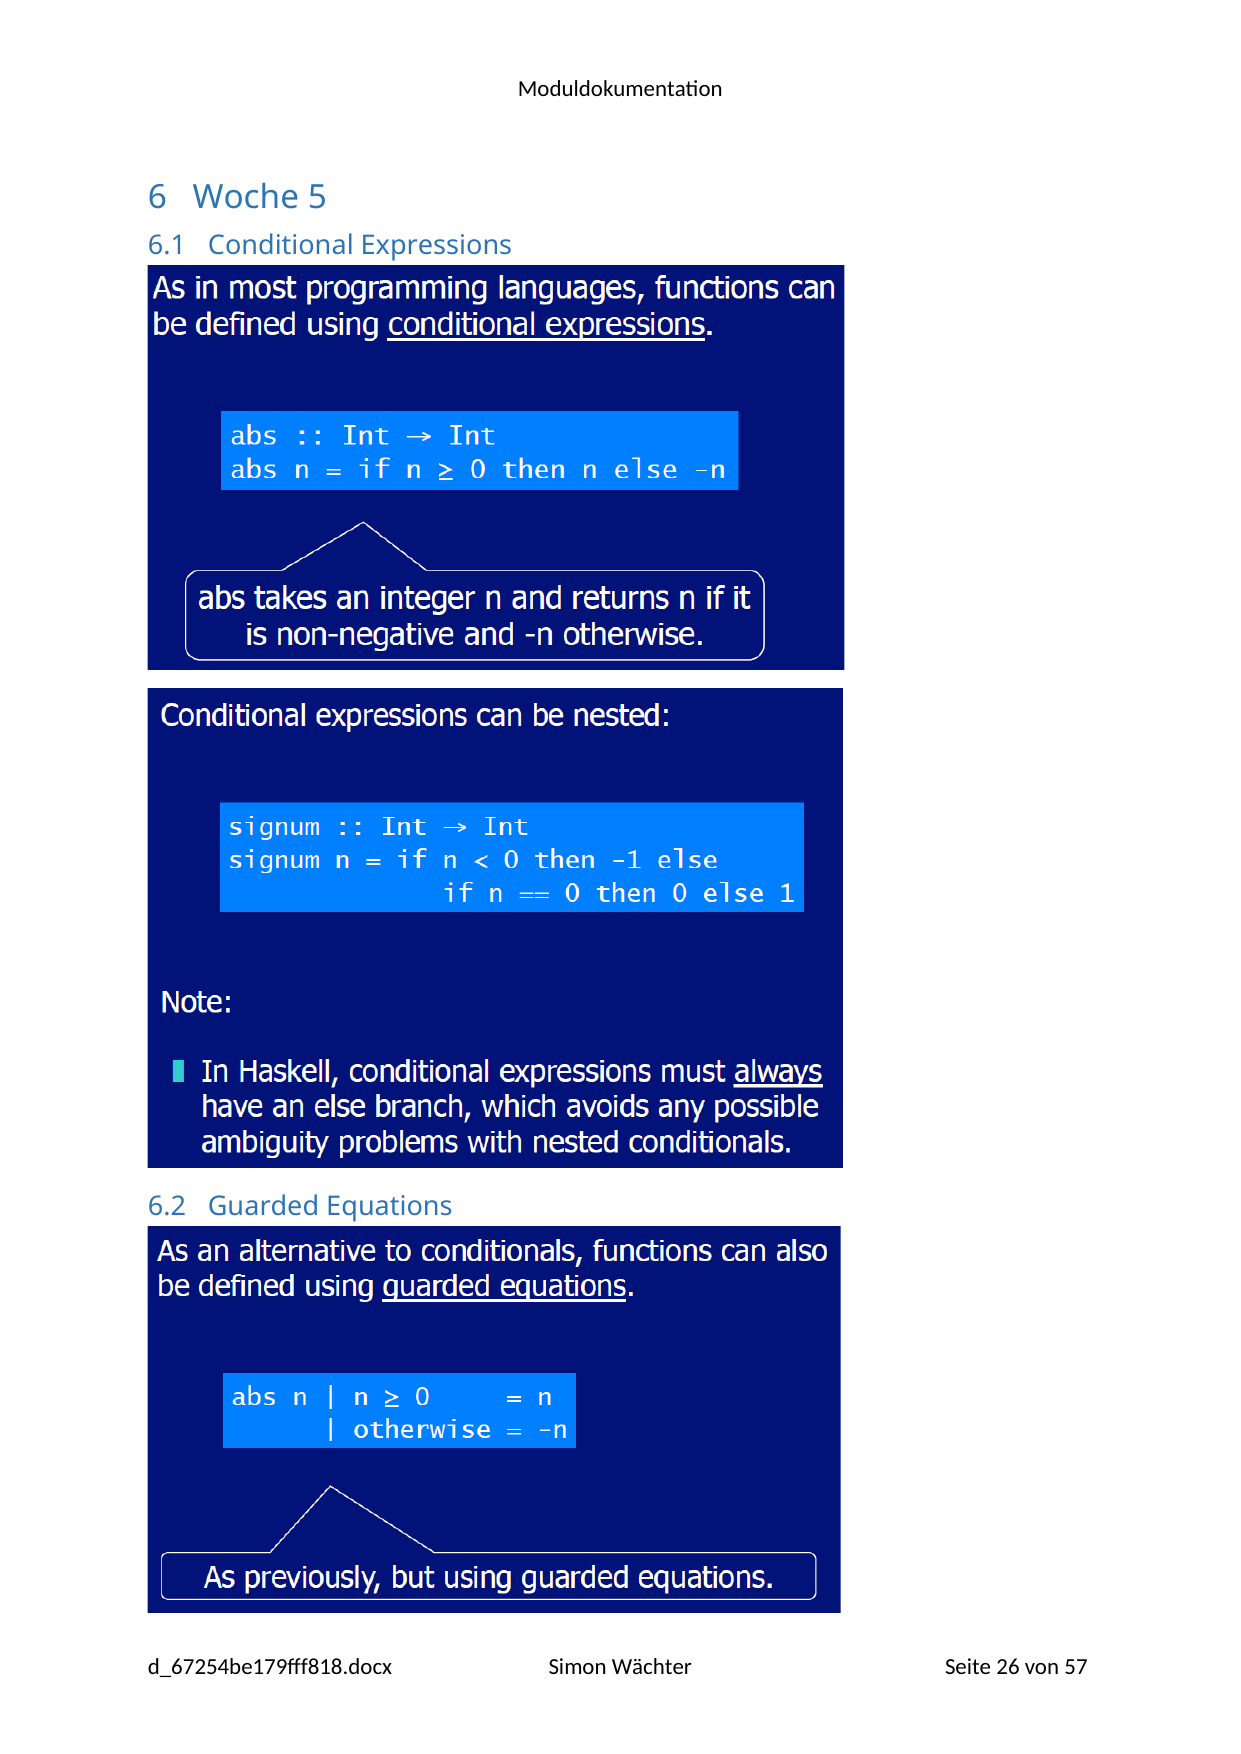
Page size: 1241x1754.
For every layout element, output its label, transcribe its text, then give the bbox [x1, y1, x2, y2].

subtitle Guarded Equations [148, 1187, 1093, 1223]
picture [147, 1226, 841, 1613]
subtitle Woche 5 [148, 173, 1093, 218]
picture [147, 265, 845, 670]
subtitle Conditional Expressions [148, 226, 1093, 263]
picture [147, 688, 843, 1168]
